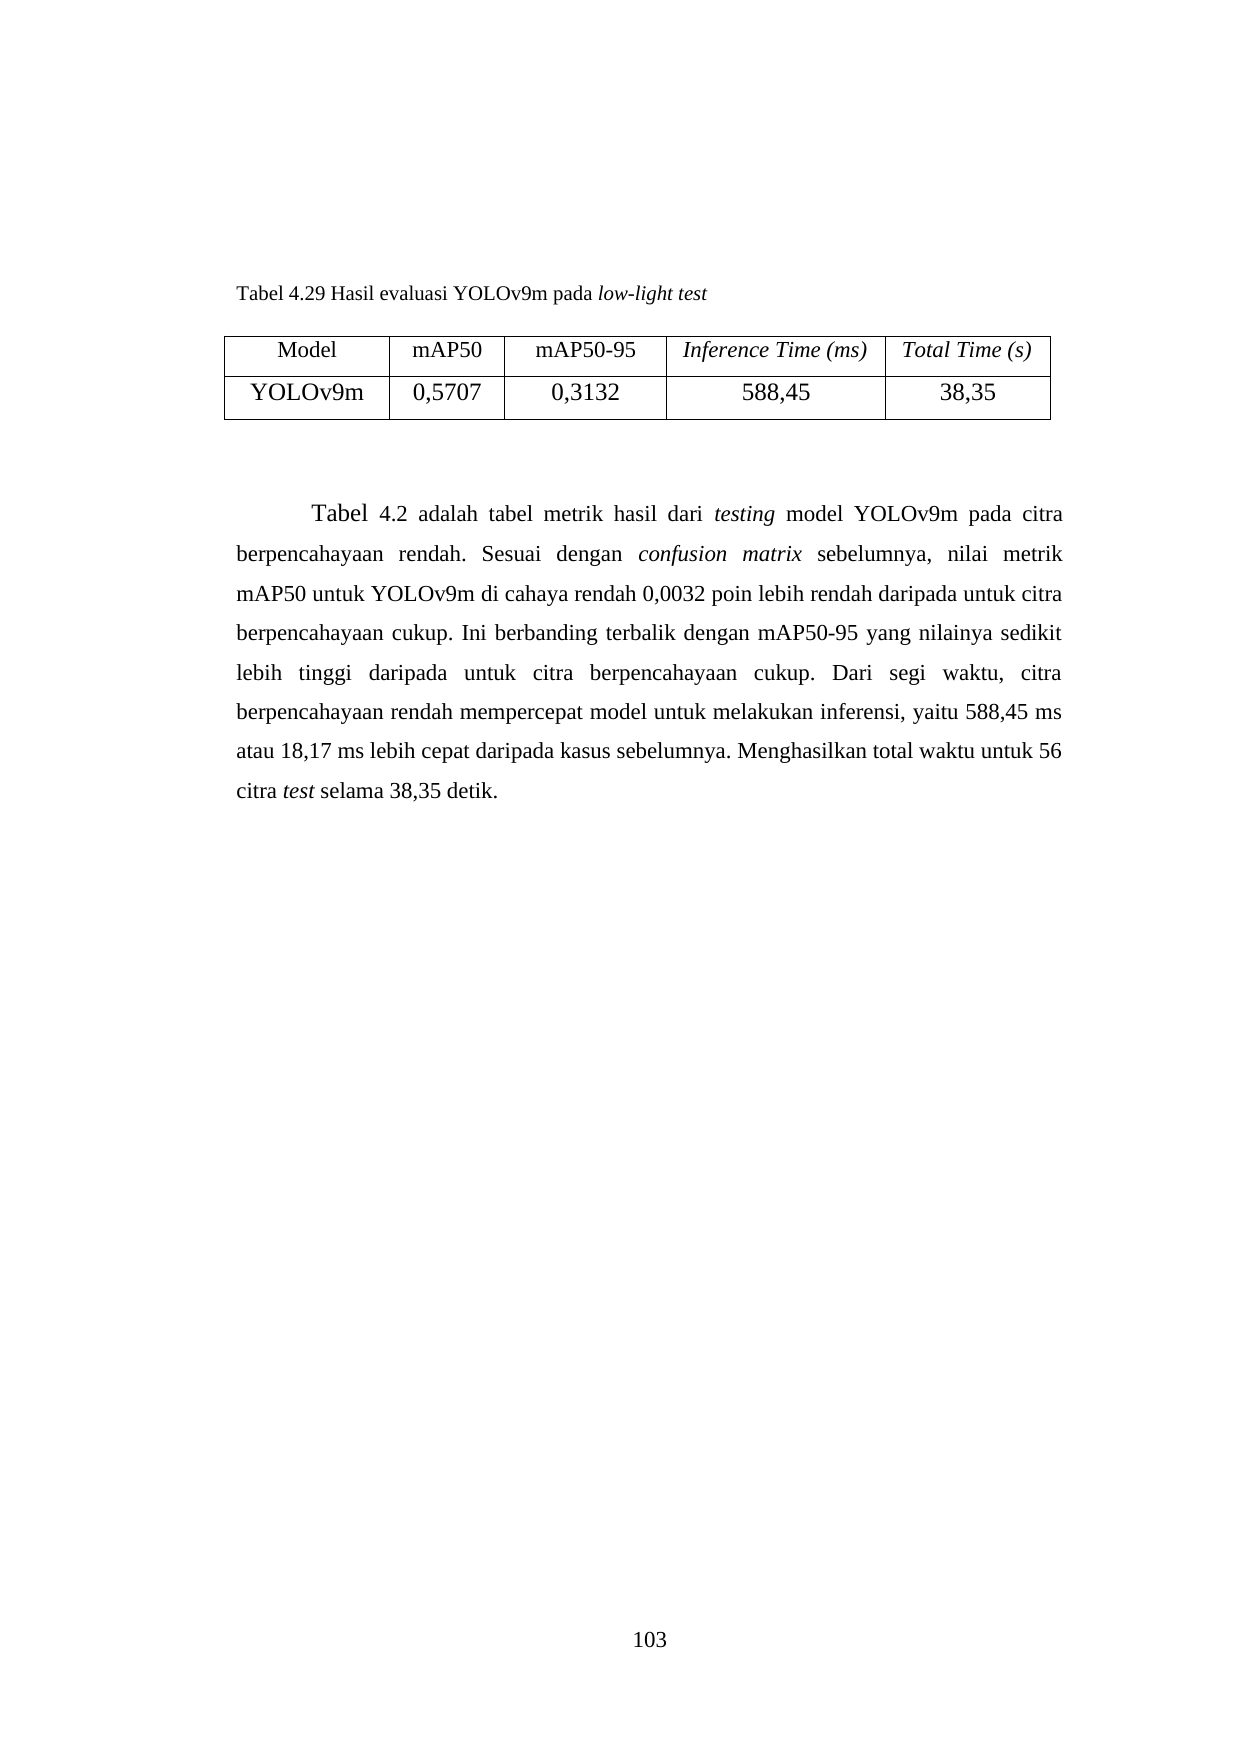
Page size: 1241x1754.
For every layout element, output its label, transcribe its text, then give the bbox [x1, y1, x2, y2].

table_cell YOLOv9m [225, 377, 389, 419]
table_cell 0,3132 [505, 377, 666, 419]
table_header Inference Time (ms) [667, 337, 885, 376]
table_header Model [225, 337, 389, 376]
table_header Total Time (s) [886, 337, 1050, 376]
table_cell 588,45 [667, 377, 885, 419]
table_header mAP50-95 [505, 337, 666, 376]
table_cell 0,5707 [390, 377, 504, 419]
table_cell 38,35 [886, 377, 1050, 419]
text Tabel 4.2 adalah tabel metrik hasil dari testing model YOLOv9m pada citra berpencahayaan rendah. Sesuai dengan confusion matrix sebelumnya, nilai metrik mAP50 untuk YOLOv9m di cahaya rendah 0,0032 poin lebih rendah daripada untuk citra berpencahayaan cukup. Ini berbanding terbalik dengan mAP50-95 yang nilainya sedikit lebih tinggi daripada untuk citra berpencahayaan cukup. Dari segi waktu, citra berpencahayaan rendah mempercepat model untuk melakukan inferensi, yaitu 588,45 ms atau 18,17 ms lebih cepat daripada kasus sebelumnya. Menghasilkan total waktu untuk 56 citra test selama 38,35 detik. [236, 498, 1063, 803]
table_header mAP50 [390, 337, 504, 376]
